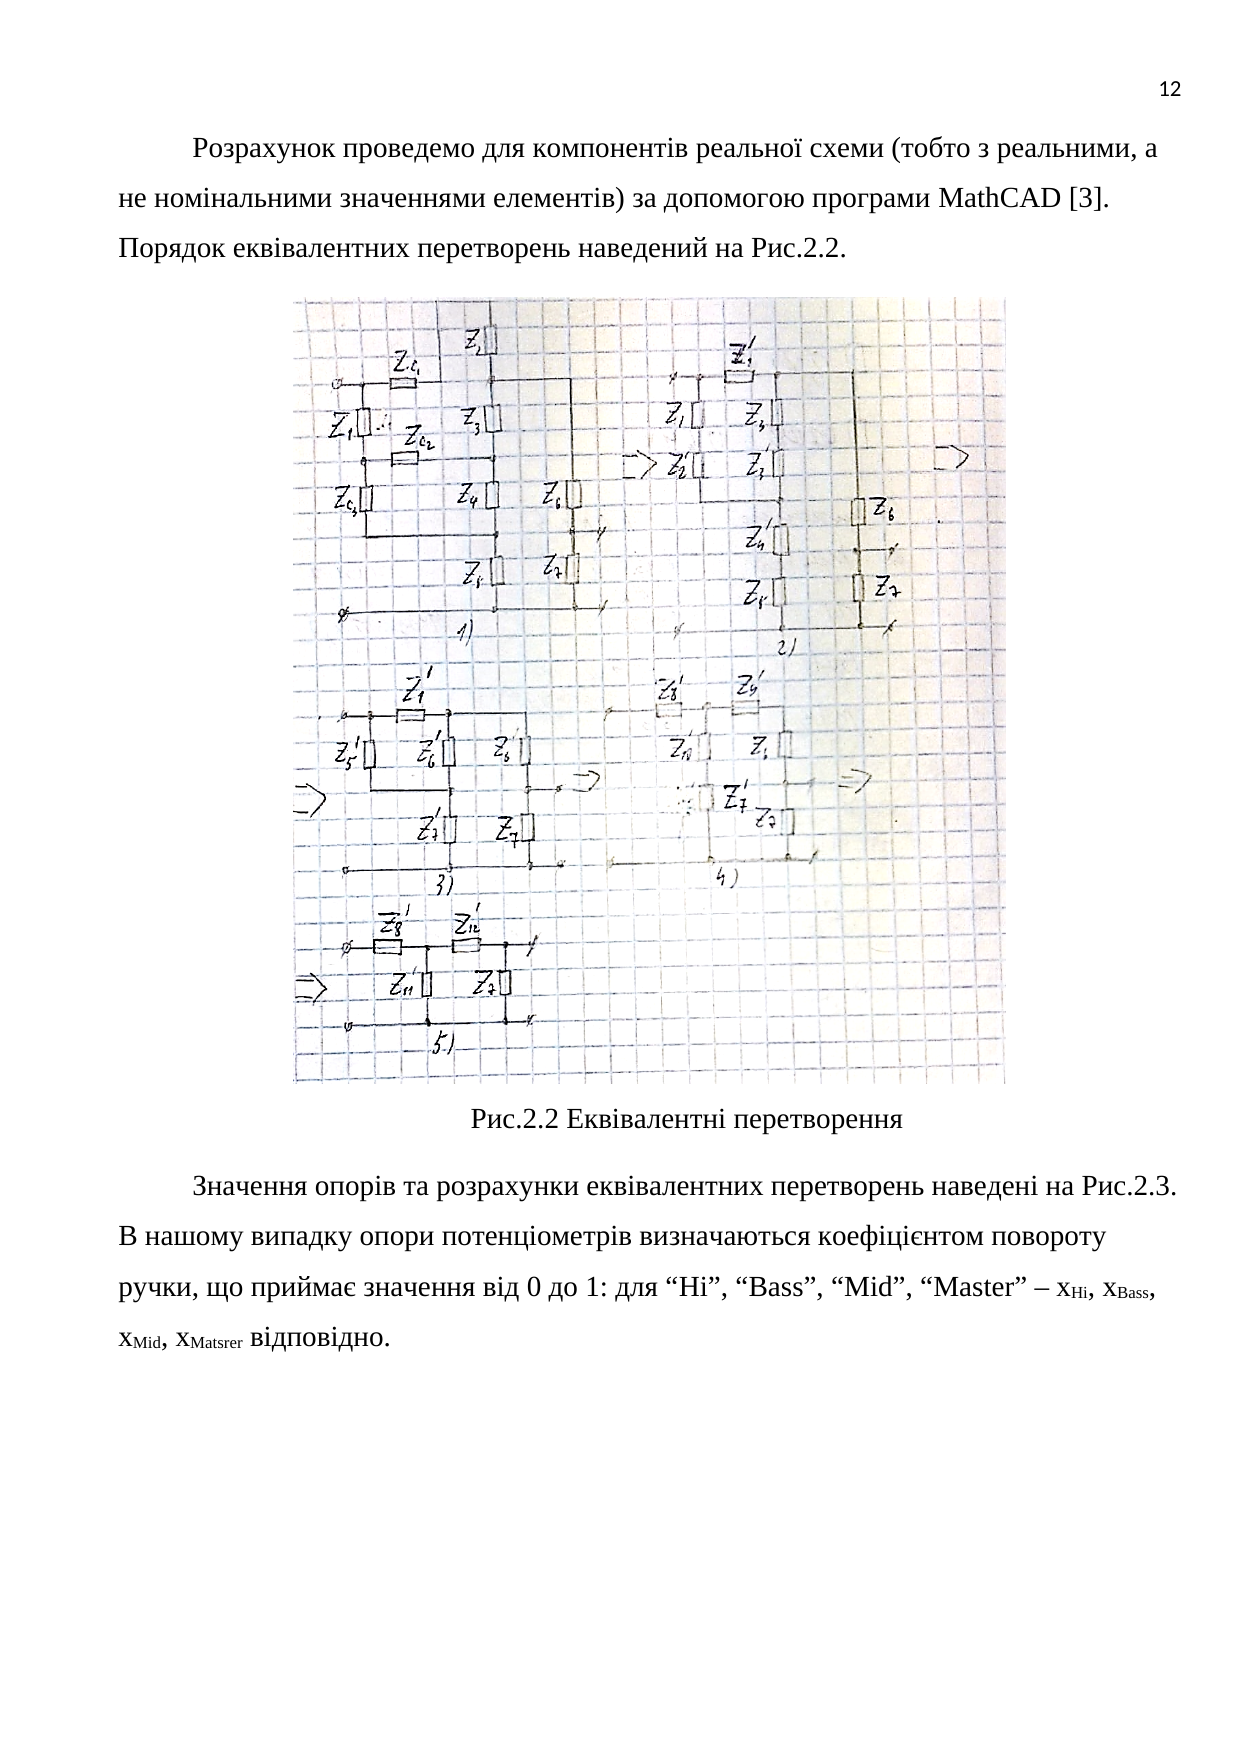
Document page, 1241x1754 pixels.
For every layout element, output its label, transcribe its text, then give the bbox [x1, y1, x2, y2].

picture [293, 297, 1006, 1084]
text Рис.2.2 Еквівалентні перетворення [118, 1101, 1181, 1135]
text Значення опорів та розрахунки еквівалентних перетворень наведені на Рис.2.3. В нашому випадку опори потенціометрів визначаються коефіцієнтом повороту ручки, що приймає значення від 0 до 1: для “Hi”, “Bass”, “Mid”, “Master” – xHi, xBass, xMid, xMatsrer відповідно. [118, 1168, 1181, 1353]
text Розрахунок проведемо для компонентів реальної схеми (тобто з реальними, а не номінальними значеннями елементів) за допомогою програми MathCAD [3]. Порядок еквівалентних перетворень наведений на Рис.2.2. [118, 130, 1181, 264]
